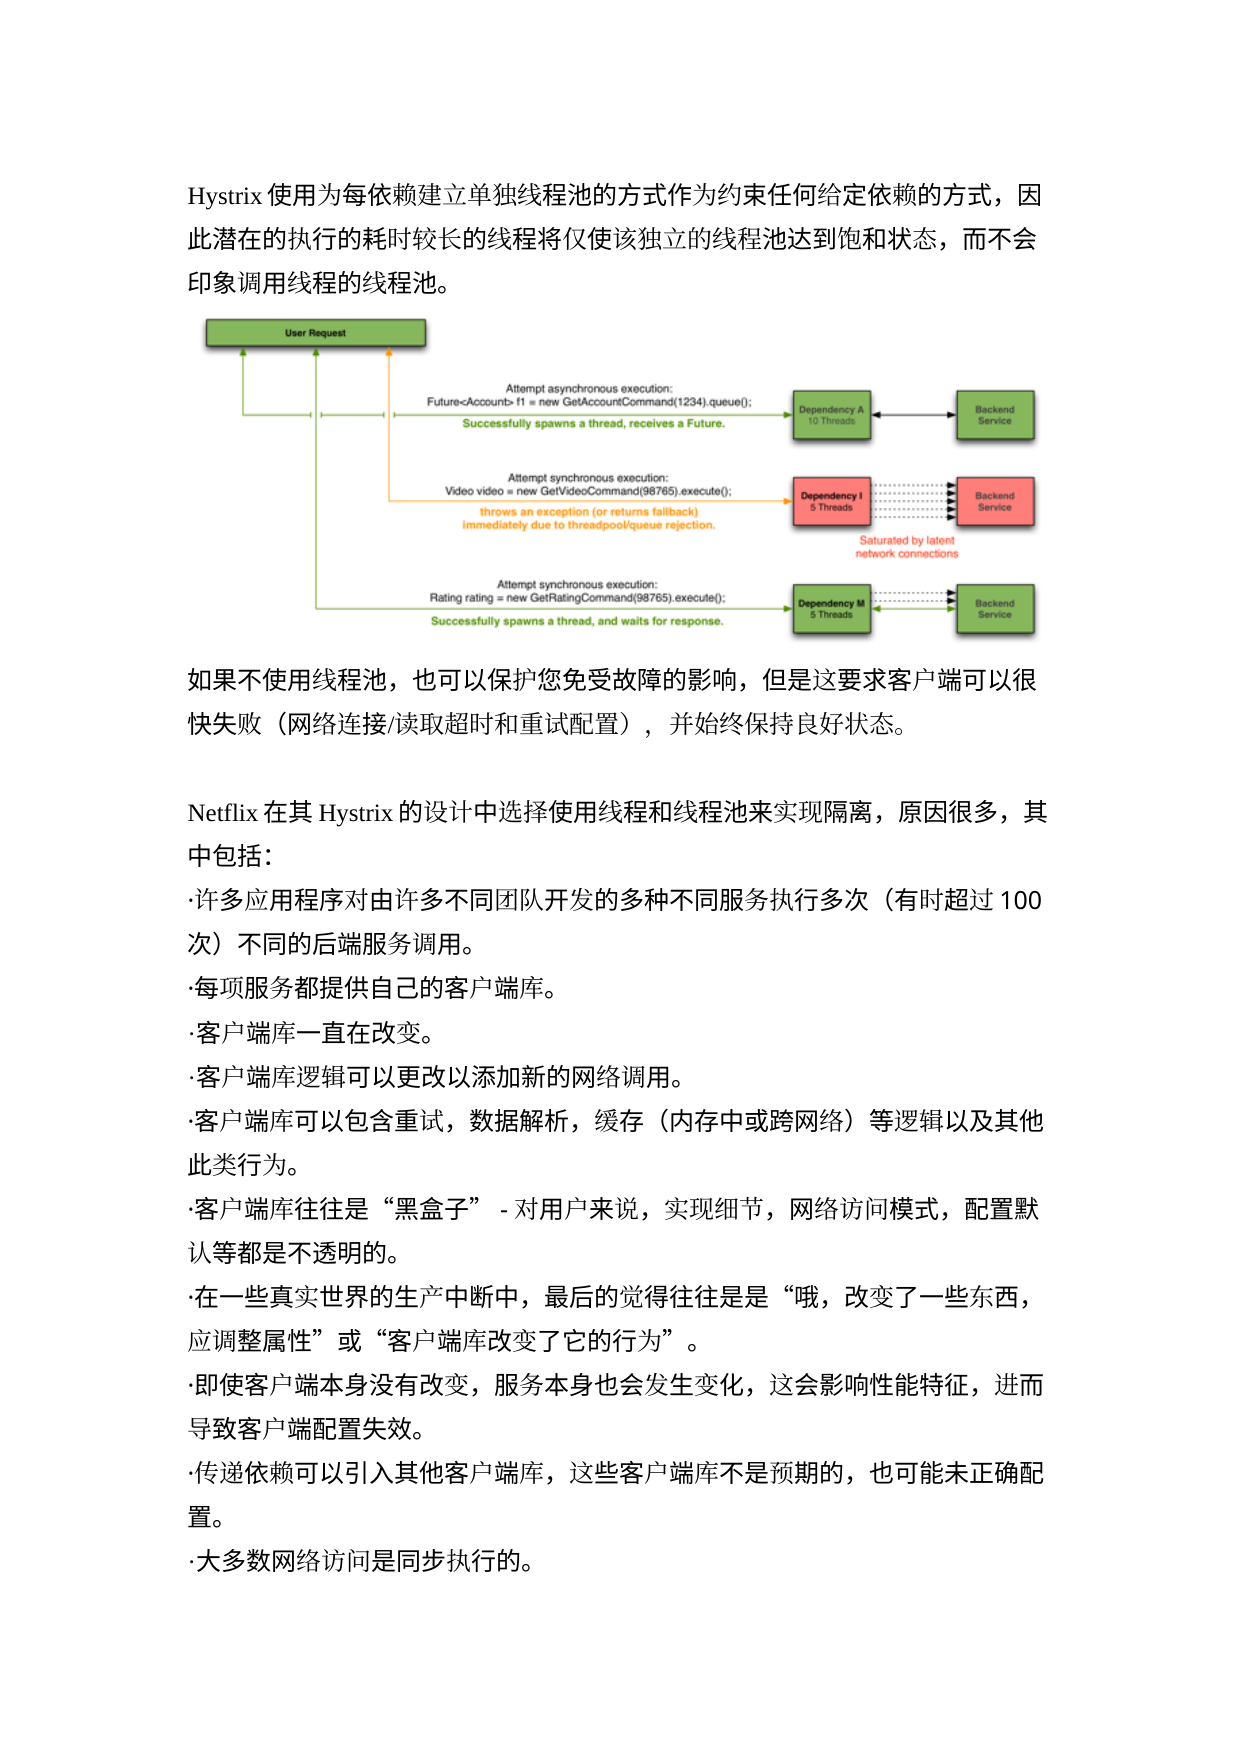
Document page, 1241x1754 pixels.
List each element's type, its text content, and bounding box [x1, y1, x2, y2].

text Netflix在其Hystrix的设计中选择使用线程和线程池来实现隔离，原因很多，其中包括： [187, 789, 1053, 877]
text ·大多数网络访问是同步执行的。 [187, 1538, 1053, 1582]
text ·在一些真实世界的生产中断中，最后的觉得往往是是“哦，改变了一些东西，应调整属性”或“客户端库改变了它的行为”。 [187, 1273, 1053, 1362]
text ·客户端库逻辑可以更改以添加新的网络调用。 [187, 1053, 1053, 1097]
text ·客户端库一直在改变。 [187, 1009, 1053, 1053]
text ·即使客户端本身没有改变，服务本身也会发生变化，这会影响性能特征，进而导致客户端配置失效。 [187, 1362, 1053, 1450]
text Hystrix使用为每依赖建立单独线程池的方式作为约束任何给定依赖的方式，因此潜在的执行的耗时较长的线程将仅使该独立的线程池达到饱和状态，而不会印象调用线程的线程池。 [187, 172, 1053, 304]
text ·每项服务都提供自己的客户端库。 [187, 965, 1053, 1009]
text ·传递依赖可以引入其他客户端库，这些客户端库不是预期的，也可能未正确配置。 [187, 1450, 1053, 1538]
text ·客户端库往往是“黑盒子” - 对用户来说，实现细节，网络访问模式，配置默认等都是不透明的。 [187, 1185, 1053, 1273]
text ·许多应用程序对由许多不同团队开发的多种不同服务执行多次（有时超过100次）不同的后端服务调用。 [187, 877, 1053, 965]
text 如果不使用线程池，也可以保护您免受故障的影响，但是这要求客户端可以很快失败（网络连接/读取超时和重试配置），并始终保持良好状态。 [187, 657, 1053, 745]
picture [187, 304, 1053, 656]
text ·客户端库可以包含重试，数据解析，缓存（内存中或跨网络）等逻辑以及其他此类行为。 [187, 1097, 1053, 1185]
